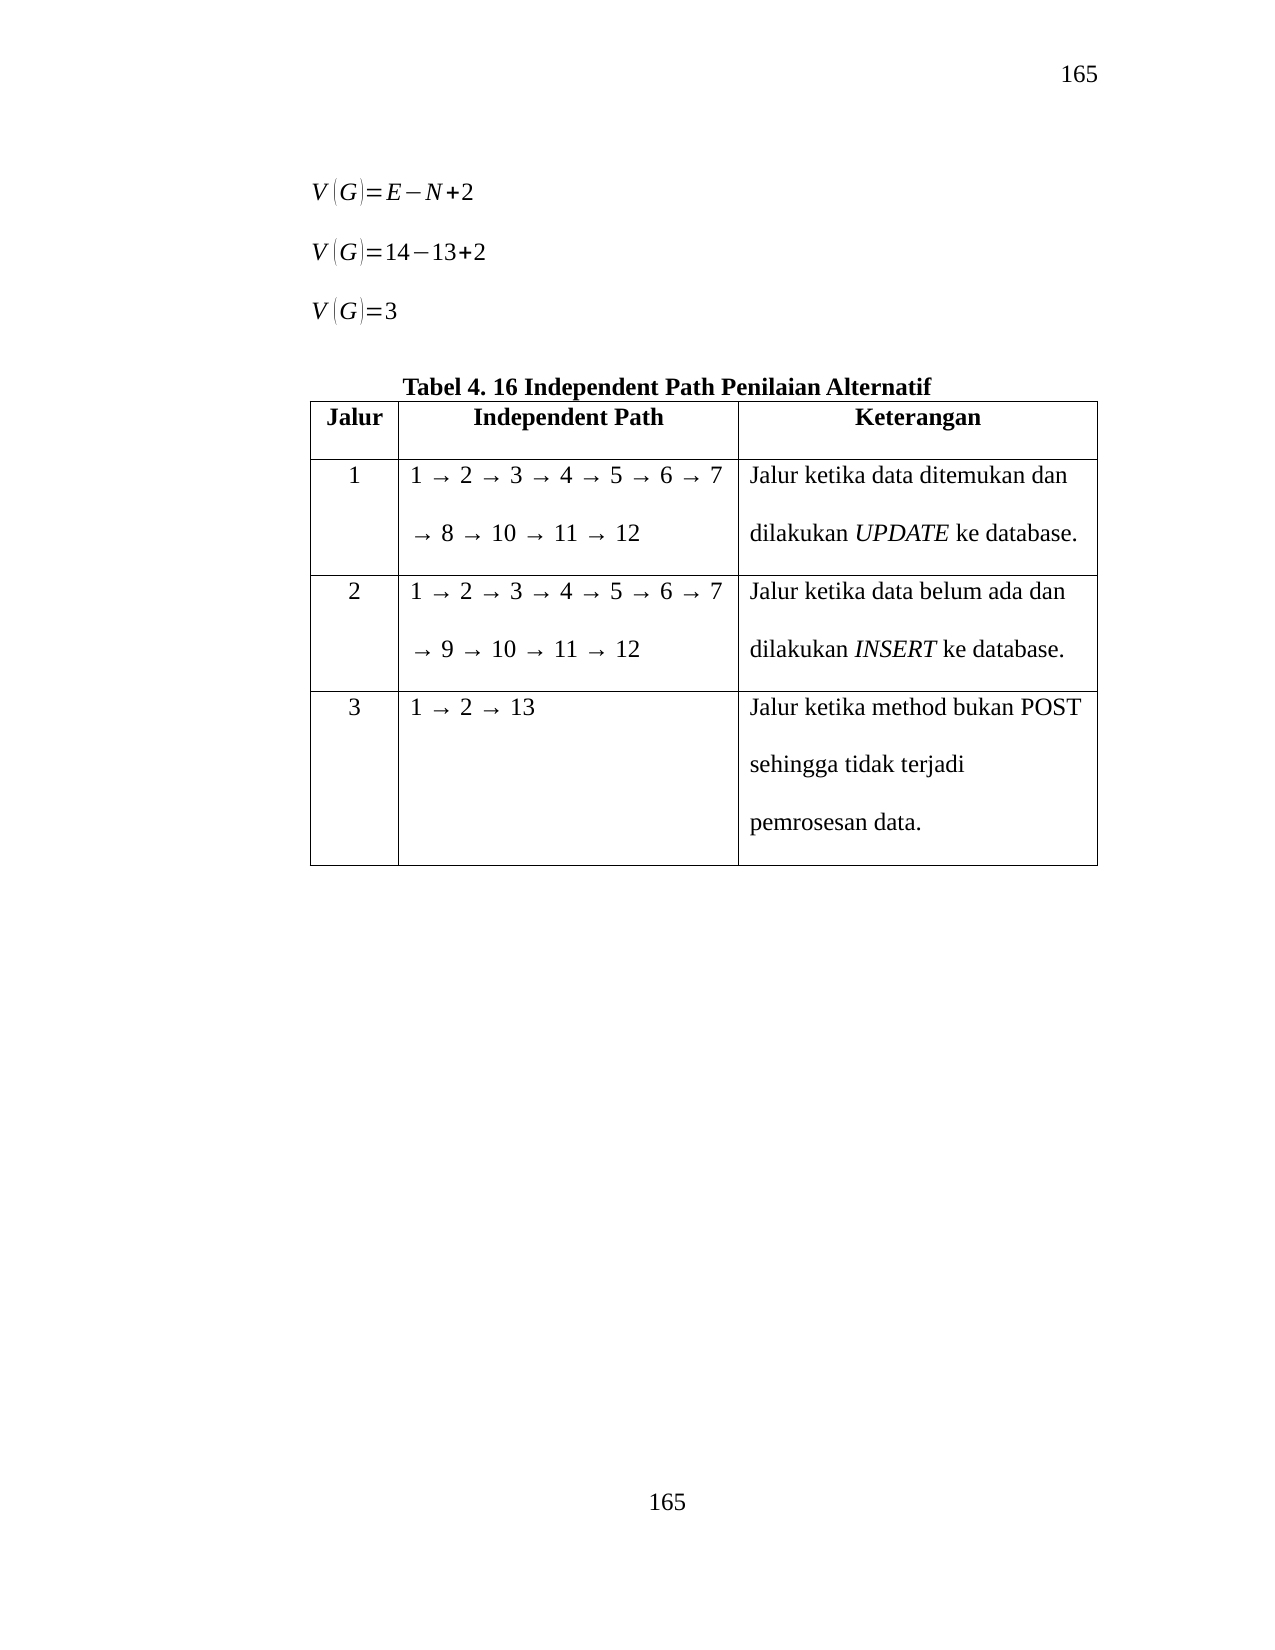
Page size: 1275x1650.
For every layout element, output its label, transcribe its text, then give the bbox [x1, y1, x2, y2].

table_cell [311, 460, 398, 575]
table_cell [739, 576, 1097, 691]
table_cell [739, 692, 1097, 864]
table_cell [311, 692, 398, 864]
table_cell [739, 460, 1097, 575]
text Tabel 4. 16 Independent Path Penilaian Alternatif [236, 372, 1098, 401]
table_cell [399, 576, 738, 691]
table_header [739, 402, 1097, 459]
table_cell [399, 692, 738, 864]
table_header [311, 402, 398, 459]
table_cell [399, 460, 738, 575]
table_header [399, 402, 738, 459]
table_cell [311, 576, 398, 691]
